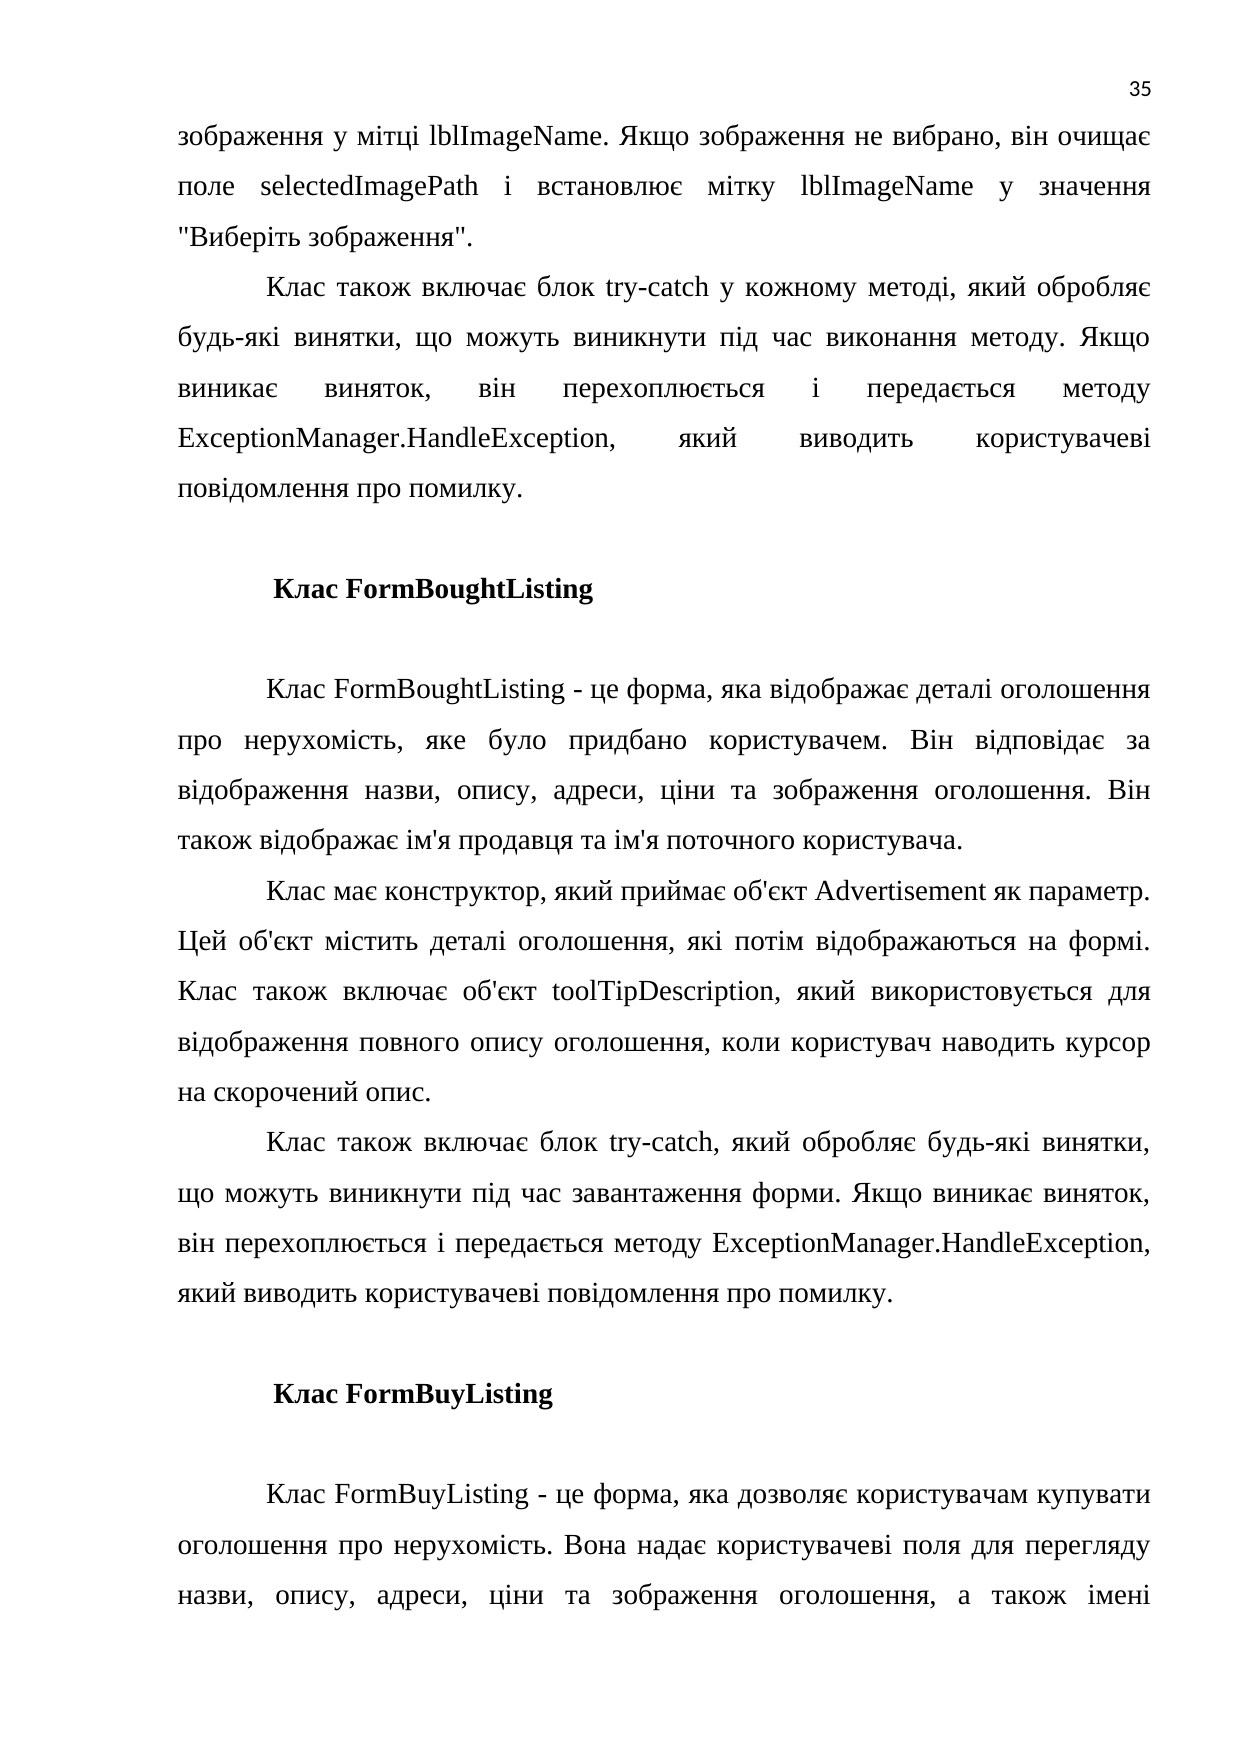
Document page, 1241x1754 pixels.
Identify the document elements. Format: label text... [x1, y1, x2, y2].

text Клас має конструктор, який приймає об'єкт Advertisement як параметр. Цей об'єкт містить деталі оголошення, які потім відображаються на формі. Клас також включає об'єкт toolTipDescription, який використовується для відображення повного опису оголошення, коли користувач наводить курсор на скорочений опис. [177, 873, 1152, 1108]
text Клас також включає блок try-catch у кожному методі, який обробляє будь-які винятки, що можуть виникнути під час виконання методу. Якщо виникає виняток, він перехоплюється і передається методу ExceptionManager.HandleException, який виводить користувачеві повідомлення про помилку. [177, 269, 1152, 504]
text Клас також включає блок try-catch, який обробляє будь-які винятки, що можуть виникнути під час завантаження форми. Якщо виникає виняток, він перехоплюється і передається методу ExceptionManager.HandleException, який виводить користувачеві повідомлення про помилку. [177, 1124, 1152, 1309]
text Клас FormBoughtListing [177, 571, 1152, 604]
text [177, 1477, 1152, 1611]
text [177, 118, 1152, 252]
text Клас FormBuyListing [177, 1376, 1152, 1409]
text Клас FormBoughtListing - це форма, яка відображає деталі оголошення про нерухомість, яке було придбано користувачем. Він відповідає за відображення назви, опису, адреси, ціни та зображення оголошення. Він також відображає ім'я продавця та ім'я поточного користувача. [177, 672, 1152, 856]
